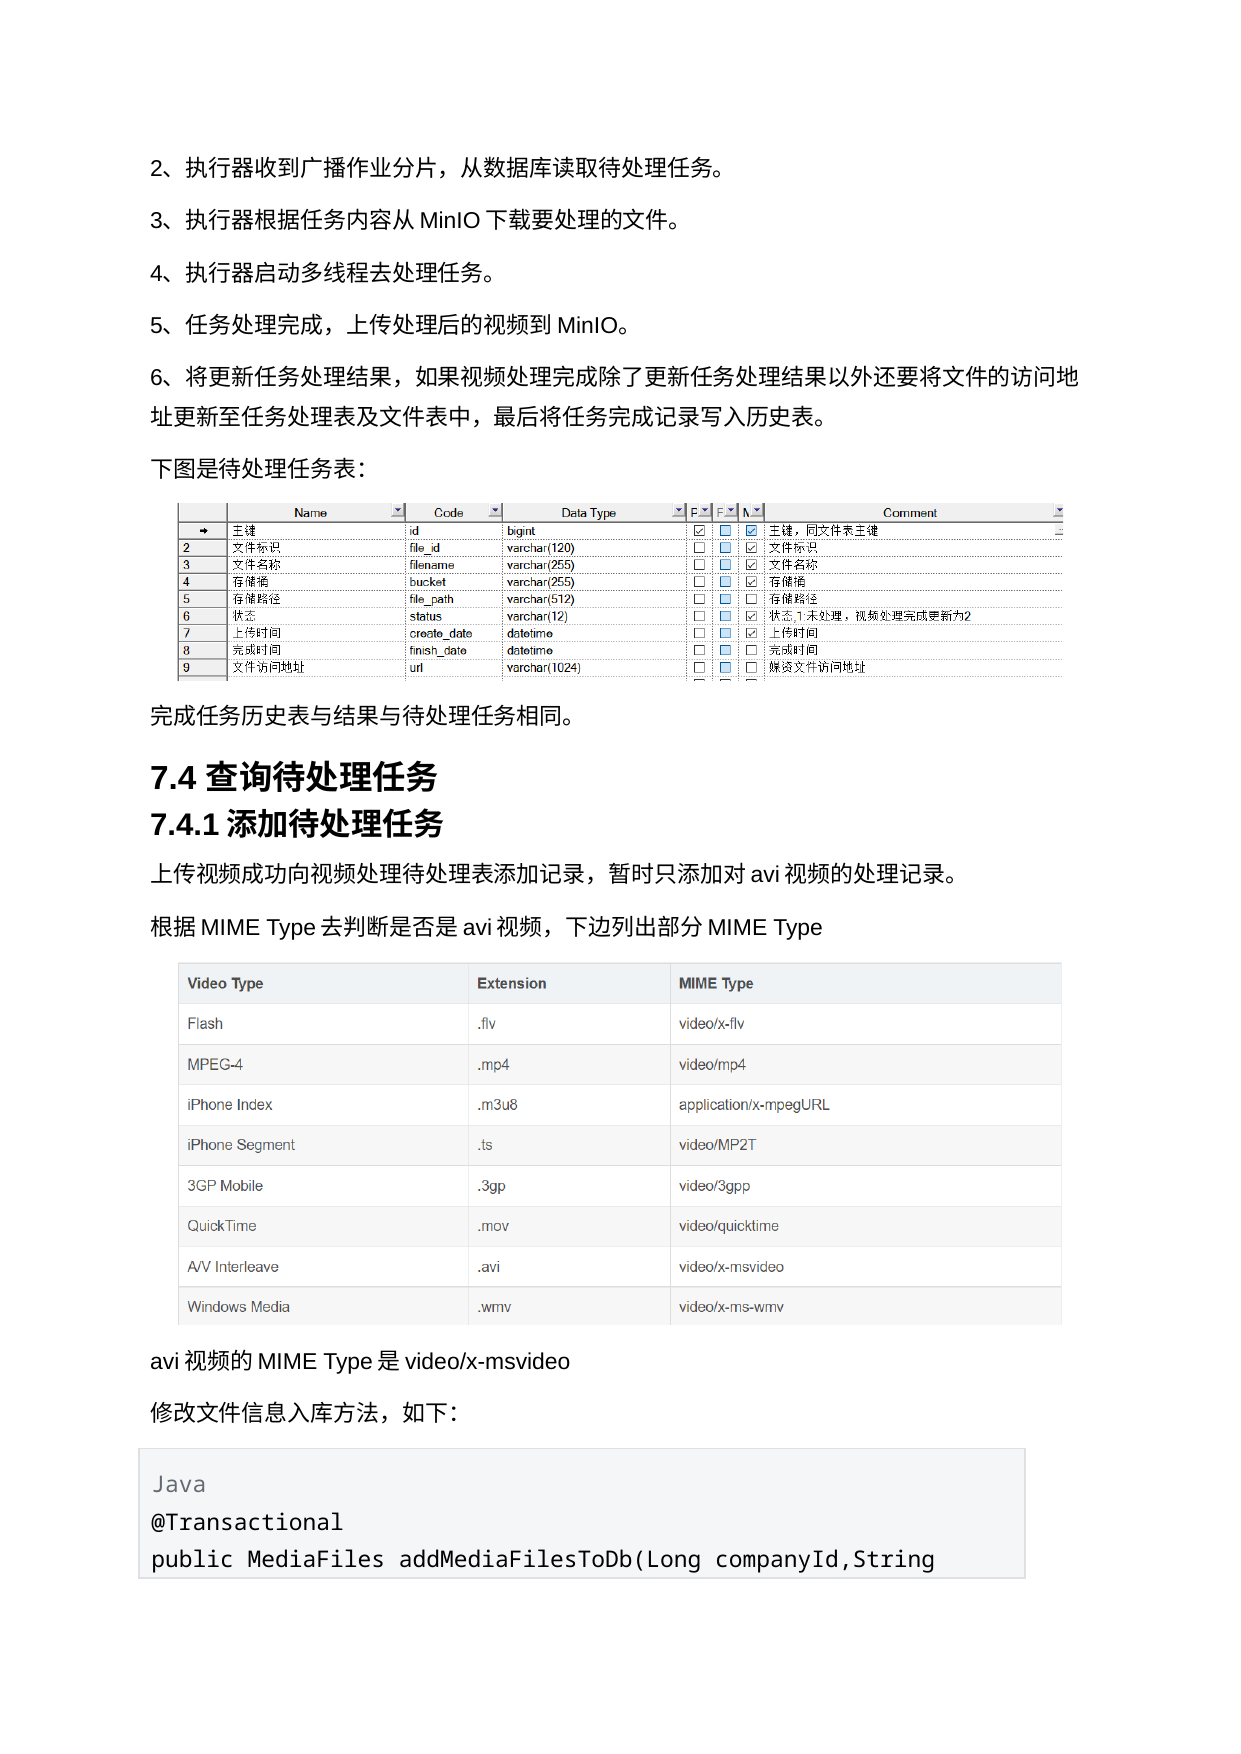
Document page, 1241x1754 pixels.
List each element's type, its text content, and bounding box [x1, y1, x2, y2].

text 下图是待处理任务表： [150, 451, 1090, 484]
text 6、将更新任务处理结果，如果视频处理完成除了更新任务处理结果以外还要将文件的访问地址更新至任务处理表及文件表中，最后将任务完成记录写入历史表。 [150, 359, 1090, 432]
text 修改文件信息入库方法，如下： [150, 1395, 1090, 1428]
picture [177, 503, 1064, 681]
picture [177, 961, 1064, 1325]
text 2、执行器收到广播作业分片，从数据库读取待处理任务。 [150, 150, 1090, 183]
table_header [140, 1449, 1024, 1577]
text 根据MIME Type去判断是否是avi视频，下边列出部分MIME Type [150, 909, 1090, 942]
text 4、执行器启动多线程去处理任务。 [150, 254, 1090, 288]
text avi视频的MIME Type是video/x-msvideo [150, 1343, 1090, 1376]
text 上传视频成功向视频处理待处理表添加记录，暂时只添加对avi视频的处理记录。 [150, 856, 1090, 889]
text 5、任务处理完成，上传处理后的视频到MinIO。 [150, 307, 1090, 340]
text 完成任务历史表与结果与待处理任务相同。 [150, 698, 1090, 731]
text 3、执行器根据任务内容从MinIO下载要处理的文件。 [150, 202, 1090, 236]
